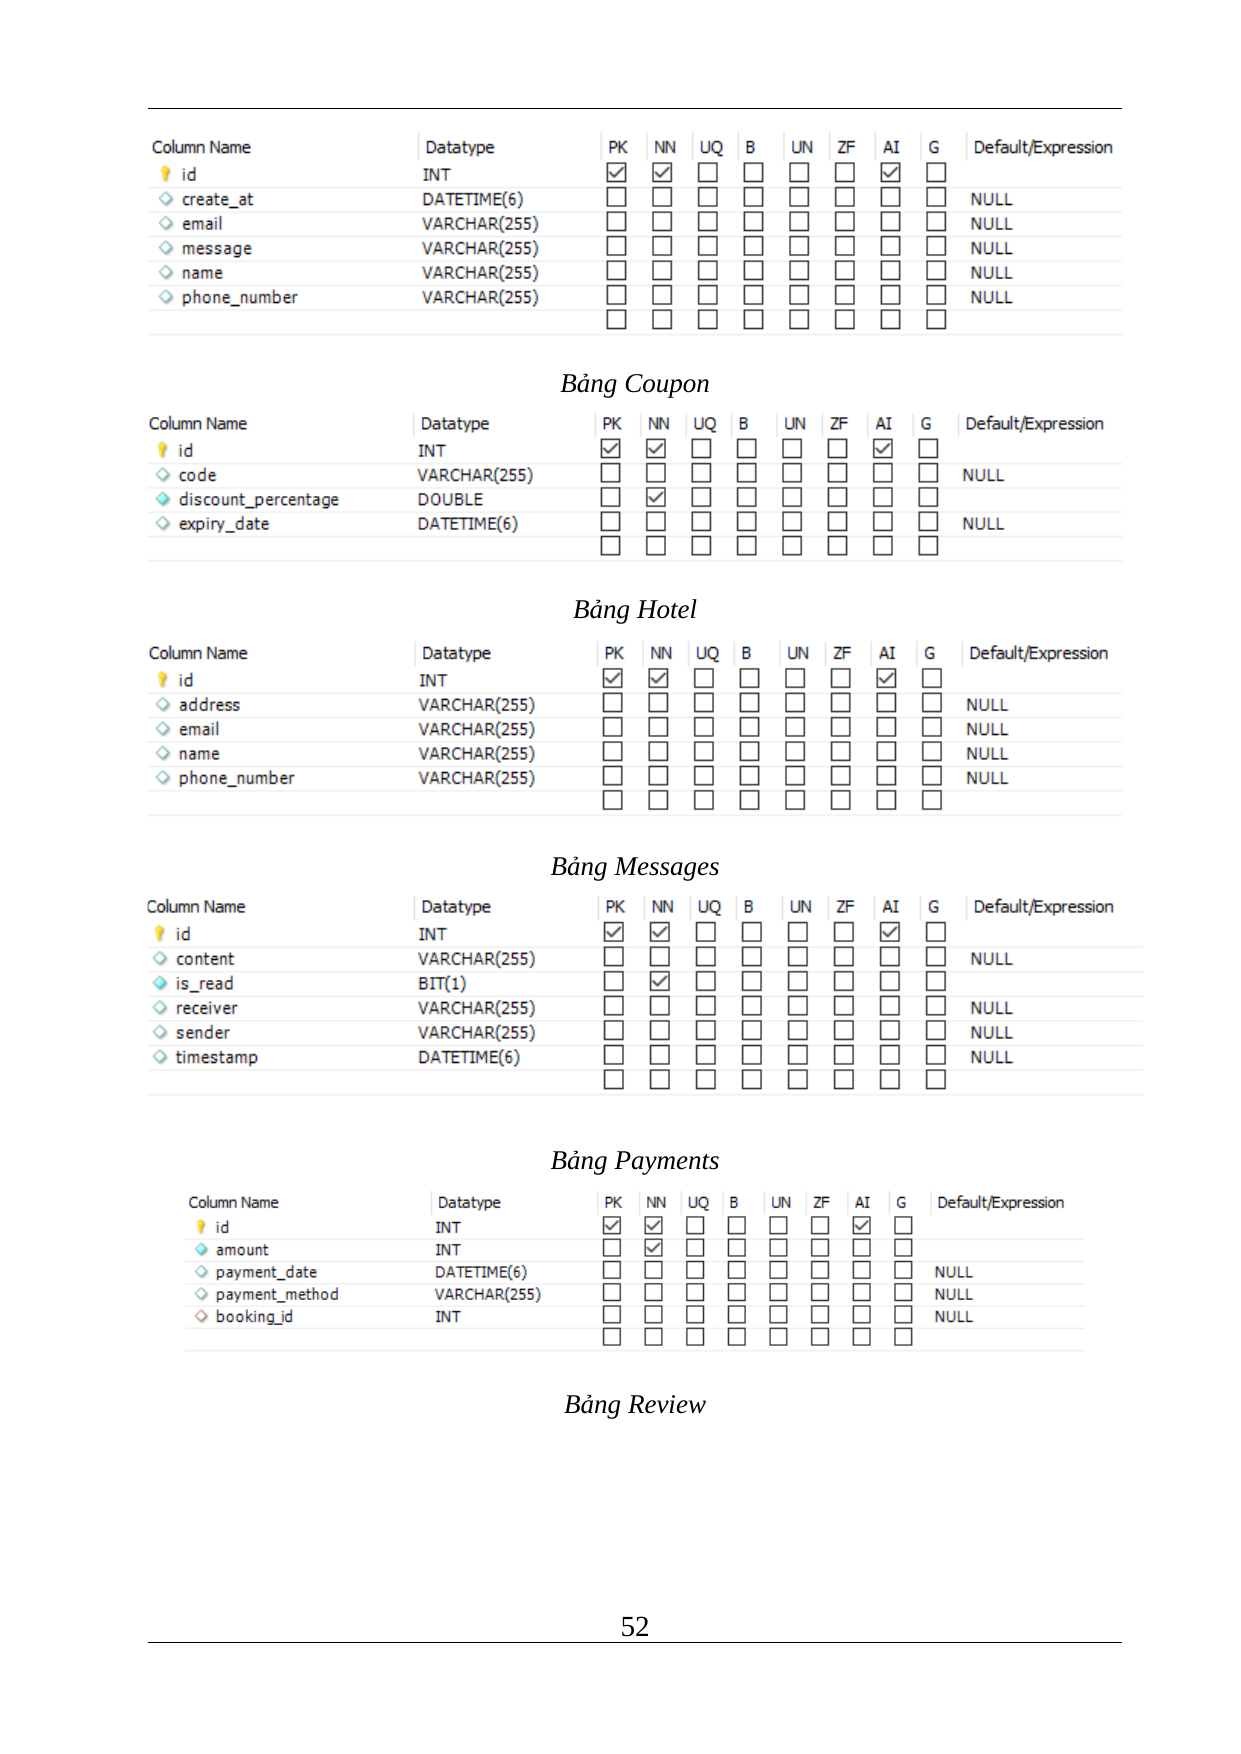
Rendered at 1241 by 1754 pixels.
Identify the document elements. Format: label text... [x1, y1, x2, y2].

text Bảng Payments [148, 1144, 1122, 1175]
text Bảng Messages [148, 849, 1122, 881]
text Bảng Review [148, 1388, 1122, 1419]
picture [147, 132, 1123, 351]
picture [184, 1191, 1086, 1371]
text Bảng Coupon [148, 367, 1122, 398]
picture [147, 641, 1123, 833]
picture [147, 413, 1123, 577]
text Bảng Hotel [148, 594, 1122, 641]
picture [147, 896, 1144, 1128]
